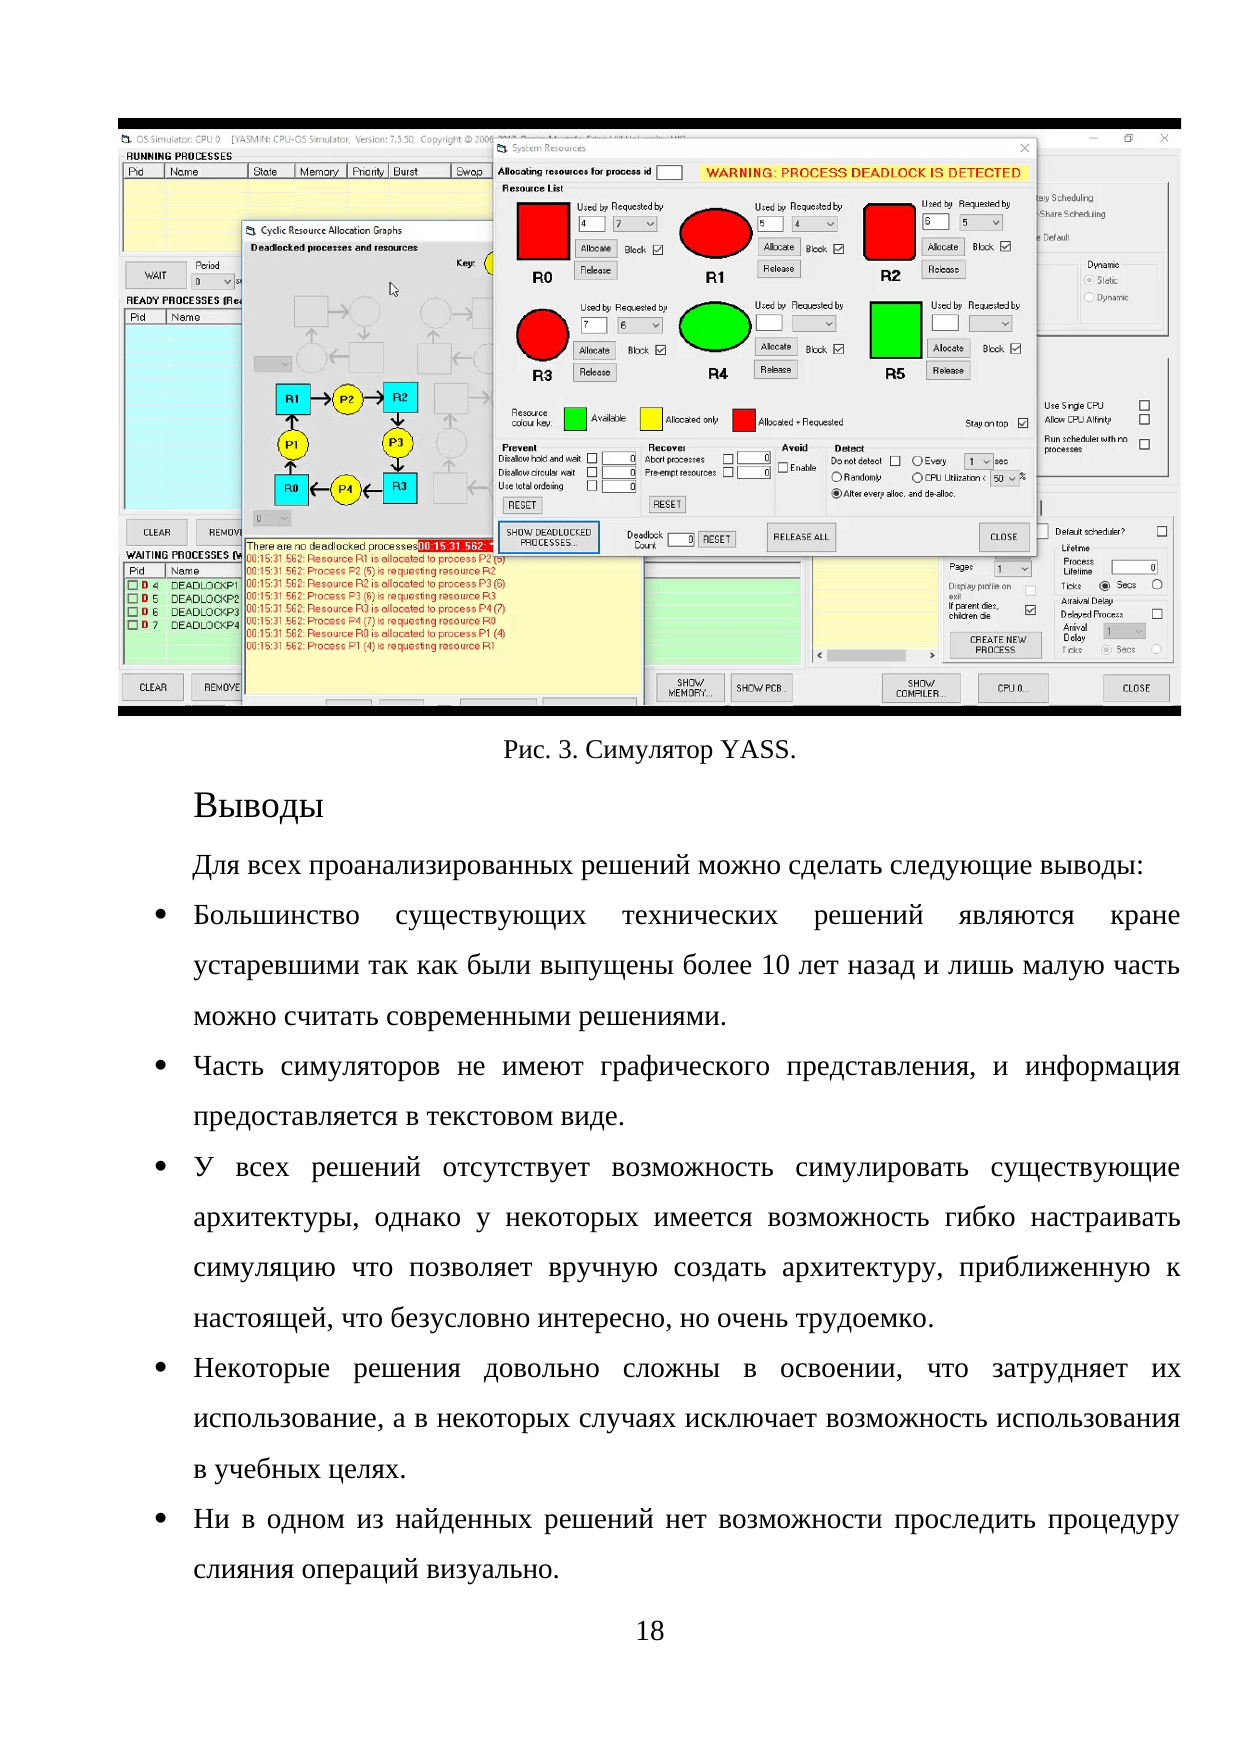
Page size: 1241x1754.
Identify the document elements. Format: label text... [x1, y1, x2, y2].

list Большинство существующих технических решений являются кране устаревшими так как были выпущены более 10 лет назад и лишь малую часть можно считать современными решениями. [156, 897, 1181, 1031]
list Некоторые решения довольно сложны в освоении, что затрудняет их использование, а в некоторых случаях исключает возможность использования в учебных целях. [156, 1350, 1181, 1484]
text Для всех проанализированных решений можно сделать следующие выводы: [118, 847, 1181, 880]
list Часть симуляторов не имеют графического представления, и информация предоставляется в текстовом виде. [156, 1048, 1181, 1132]
list У всех решений отсутствует возможность симулировать существующие архитектуры, однако у некоторых имеется возможность гибко настраивать симуляцию что позволяет вручную создать архитектуру, приближенную к настоящей, что безусловно интересно, но очень трудоемко. [156, 1149, 1181, 1333]
text Рис. 3. Симулятор YASS. [118, 733, 1181, 764]
picture [118, 118, 1182, 716]
text Выводы [118, 782, 1181, 825]
list Ни в одном из найденных решений нет возможности проследить процедуру слияния операций визуально. [156, 1501, 1181, 1585]
